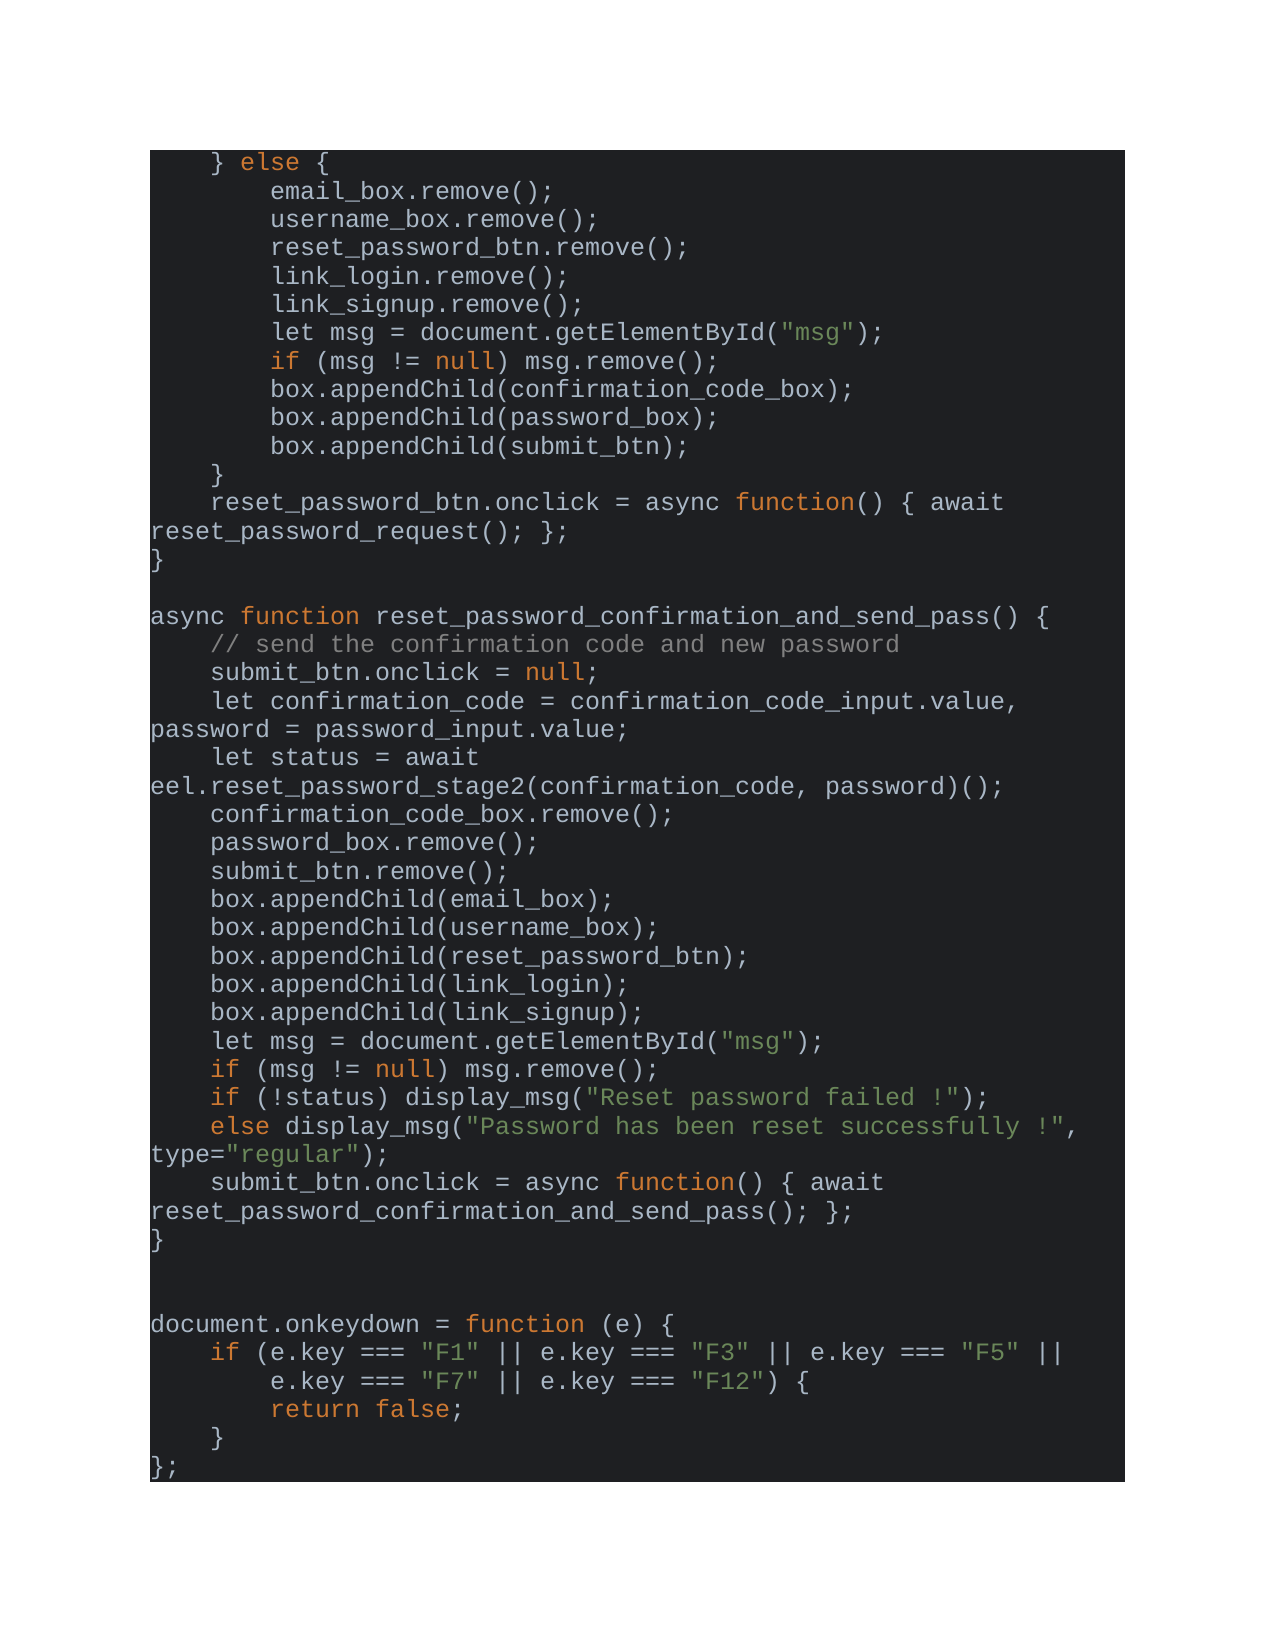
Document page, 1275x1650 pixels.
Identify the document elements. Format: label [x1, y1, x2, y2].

text [150, 150, 1125, 1482]
